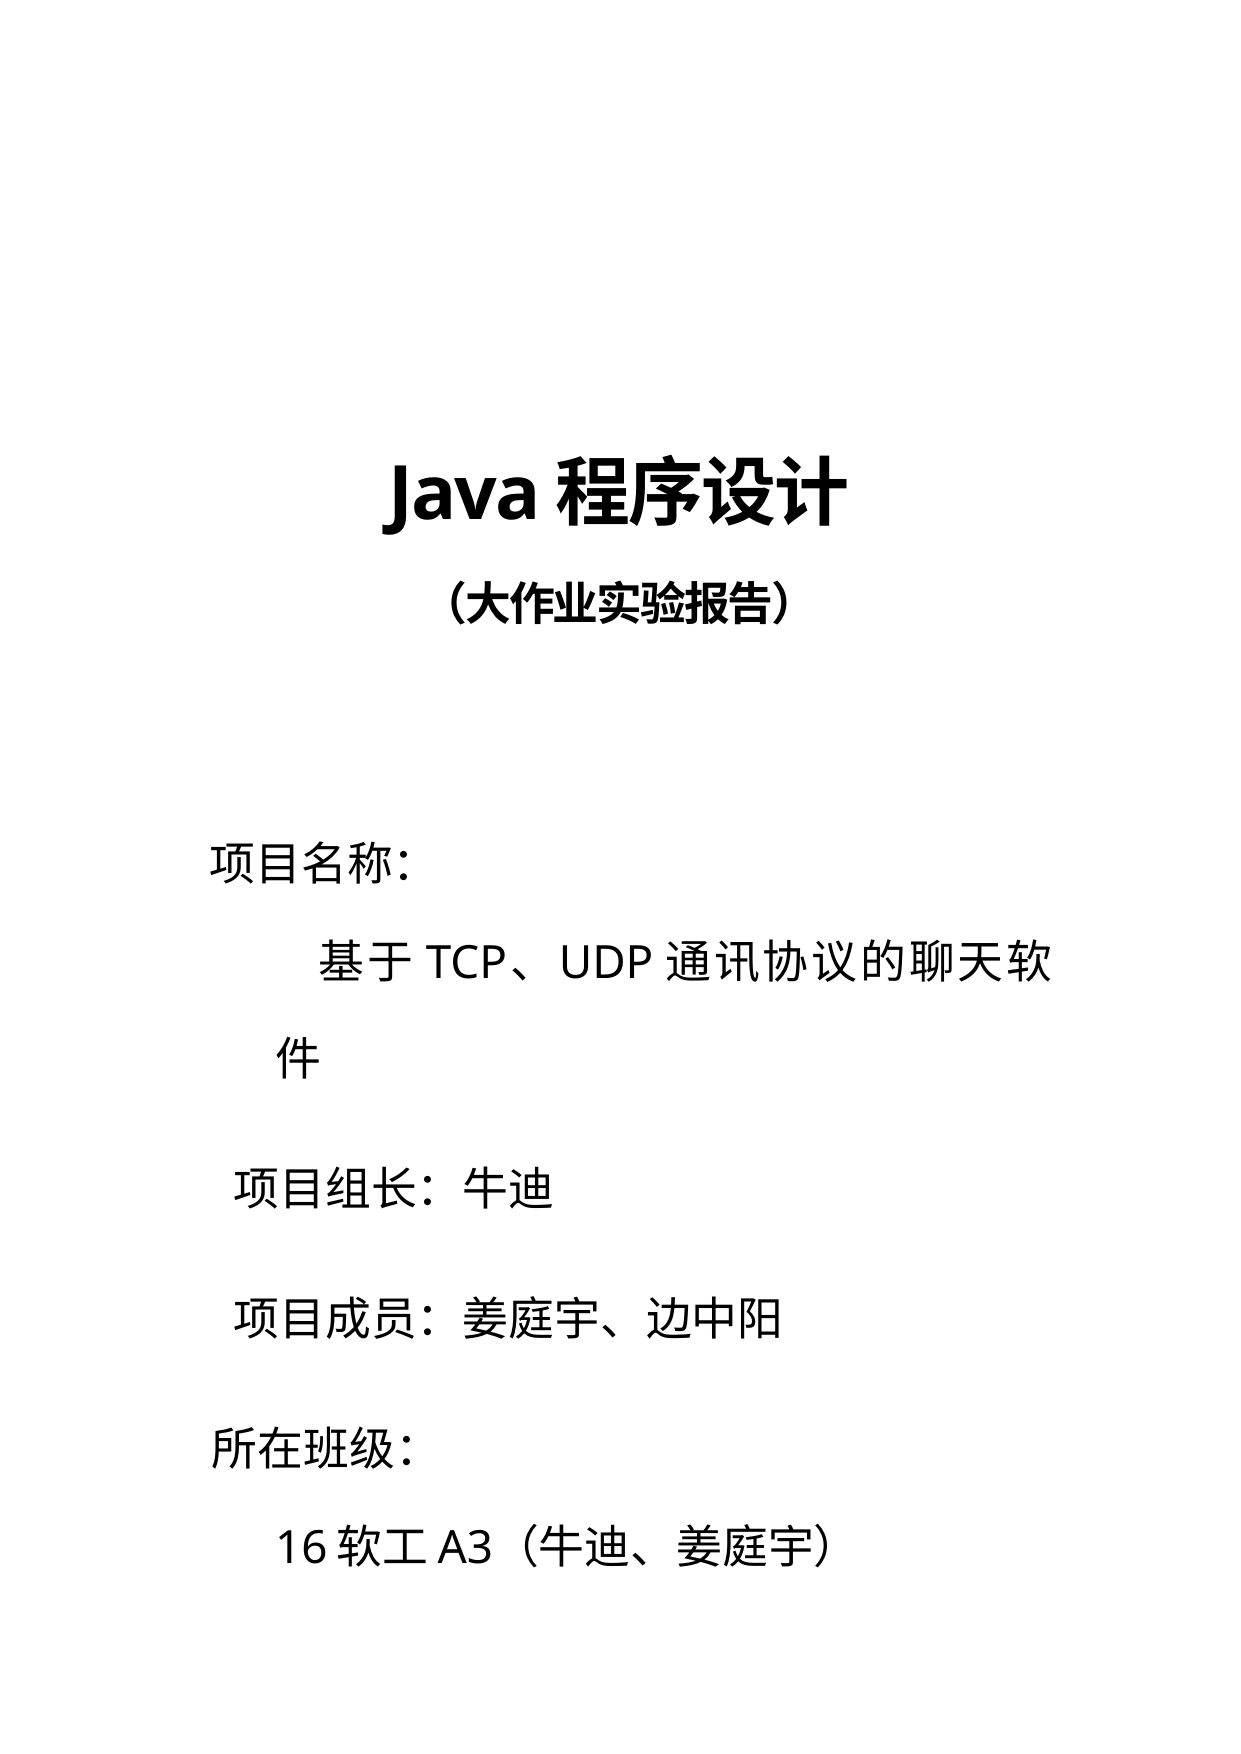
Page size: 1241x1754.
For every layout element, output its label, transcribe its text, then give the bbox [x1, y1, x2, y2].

text 16软工A3（牛迪、姜庭宇） [187, 1494, 1053, 1592]
text 项目组长：牛迪 [187, 1137, 1053, 1234]
text 基于TCP、UDP通讯协议的聊天软件 [275, 909, 1053, 1104]
text Java程序设计 [187, 422, 1053, 552]
text 项目名称： [187, 812, 1053, 909]
text （大作业实验报告） [187, 552, 1053, 649]
text 所在班级： [187, 1397, 1053, 1494]
text 项目成员：姜庭宇、边中阳 [187, 1267, 1053, 1364]
